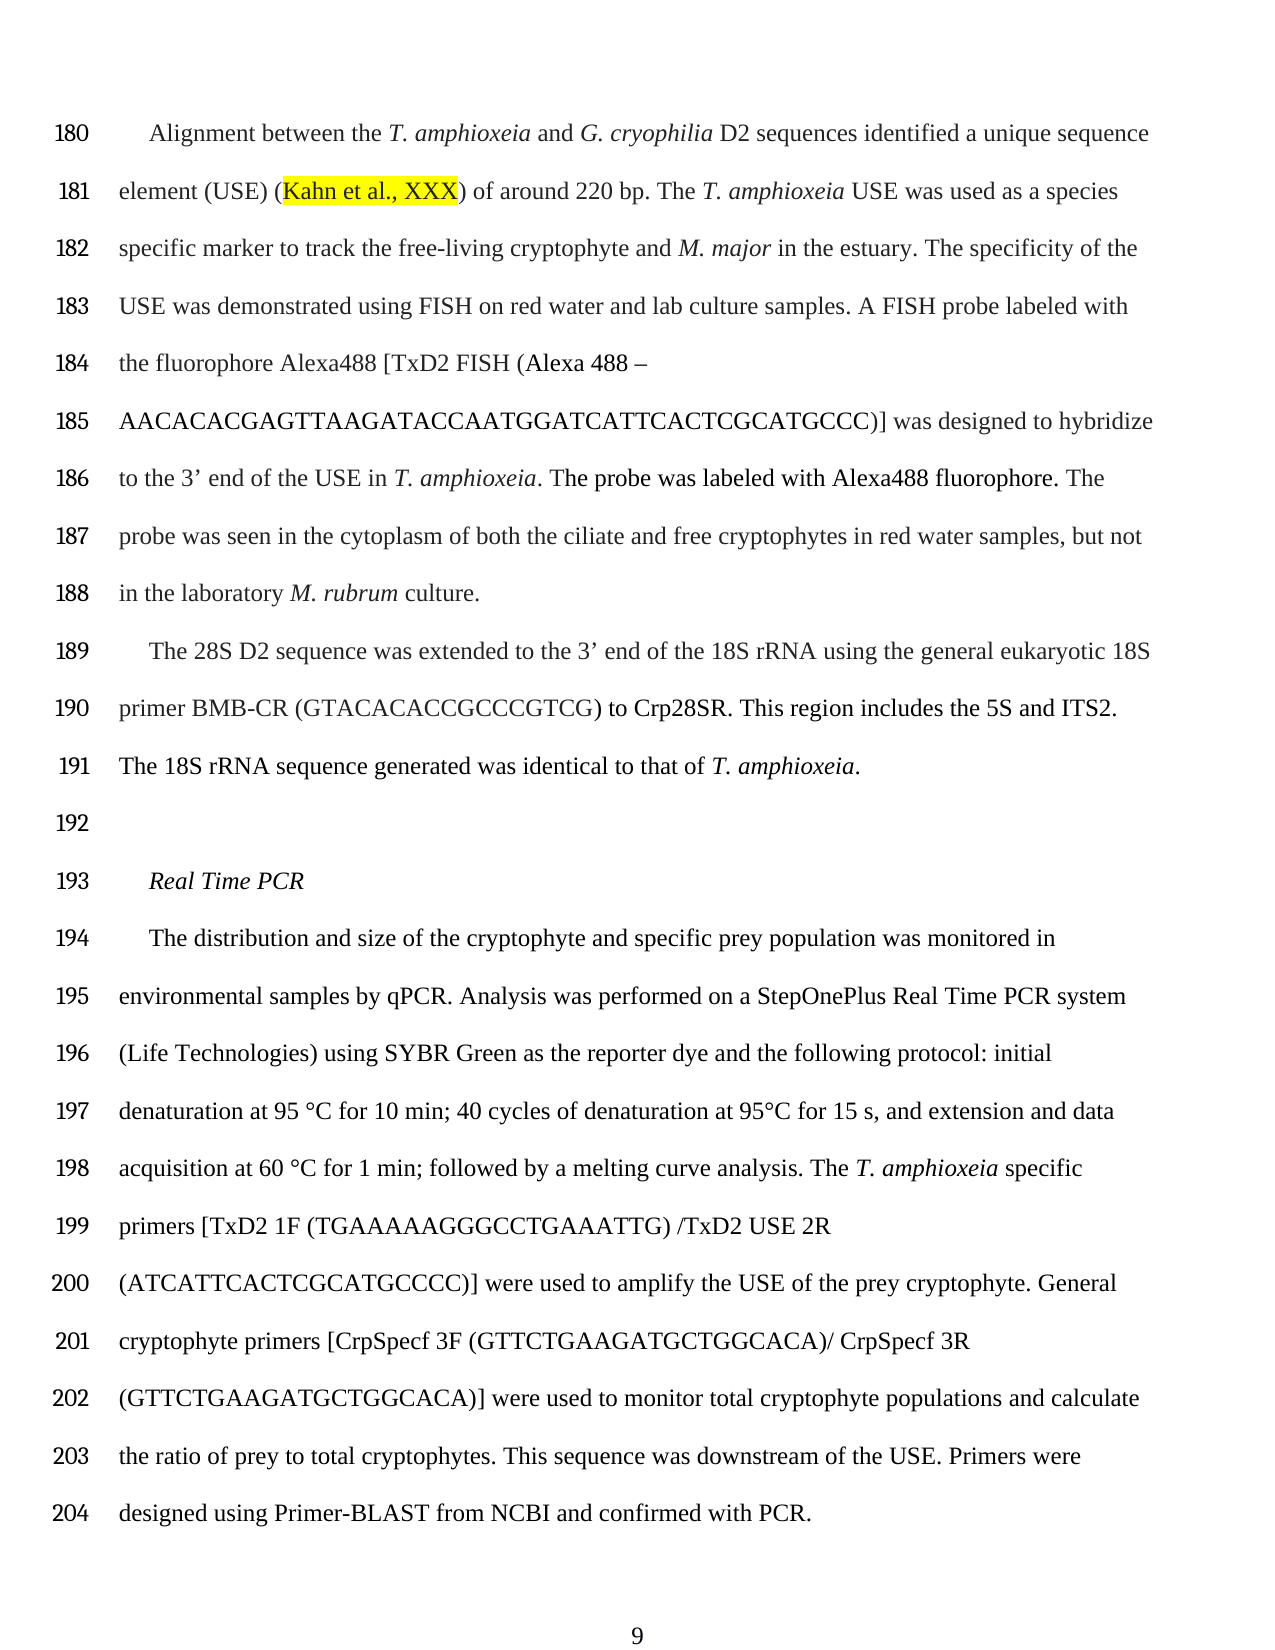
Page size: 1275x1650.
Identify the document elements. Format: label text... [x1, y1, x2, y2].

text Alignment between the T. amphioxeia and G. cryophilia D2 sequences identified a unique sequence element (USE) (Kahn et al., XXX) of around 220 bp. The T. amphioxeia USE was used as a species specific marker to track the free-living cryptophyte and M. major in the estuary. The specificity of the USE was demonstrated using FISH on red water and lab culture samples. A FISH probe labeled with the fluorophore Alexa488 [TxD2 FISH (Alexa 488 – AACACACGAGTTAAGATACCAATGGATCATTCACTCGCATGCCC)] was designed to hybridize to the 3’ end of the USE in T. amphioxeia. The probe was labeled with Alexa488 fluorophore. The probe was seen in the cytoplasm of both the ciliate and free cryptophytes in red water samples, but not in the laboratory M. rubrum culture. [118, 118, 1156, 607]
text Real Time PCR [118, 866, 1156, 895]
text The distribution and size of the cryptophyte and specific prey population was monitored in environmental samples by qPCR. Analysis was performed on a StepOnePlus Real Time PCR system (Life Technologies) using SYBR Green as the reporter dye and the following protocol: initial denaturation at 95 °C for 10 min; 40 cycles of denaturation at 95°C for 15 s, and extension and data acquisition at 60 °C for 1 min; followed by a melting curve analysis. The T. amphioxeia specific primers [TxD2 1F (TGAAAAAGGGCCTGAAATTG) /TxD2 USE 2R (ATCATTCACTCGCATGCCCC)] were used to amplify the USE of the prey cryptophyte. General cryptophyte primers [CrpSpecf 3F (GTTCTGAAGATGCTGGCACA)/ CrpSpecf 3R (GTTCTGAAGATGCTGGCACA)] were used to monitor total cryptophyte populations and calculate the ratio of prey to total cryptophytes. This sequence was downstream of the USE. Primers were designed using Primer-BLAST from NCBI and confirmed with PCR. [118, 923, 1156, 1527]
text The 28S D2 sequence was extended to the 3’ end of the 18S rRNA using the general eukaryotic 18S primer BMB-CR (GTACACACCGCCCGTCG) to Crp28SR. This region includes the 5S and ITS2. The 18S rRNA sequence generated was identical to that of T. amphioxeia. [118, 636, 1156, 780]
